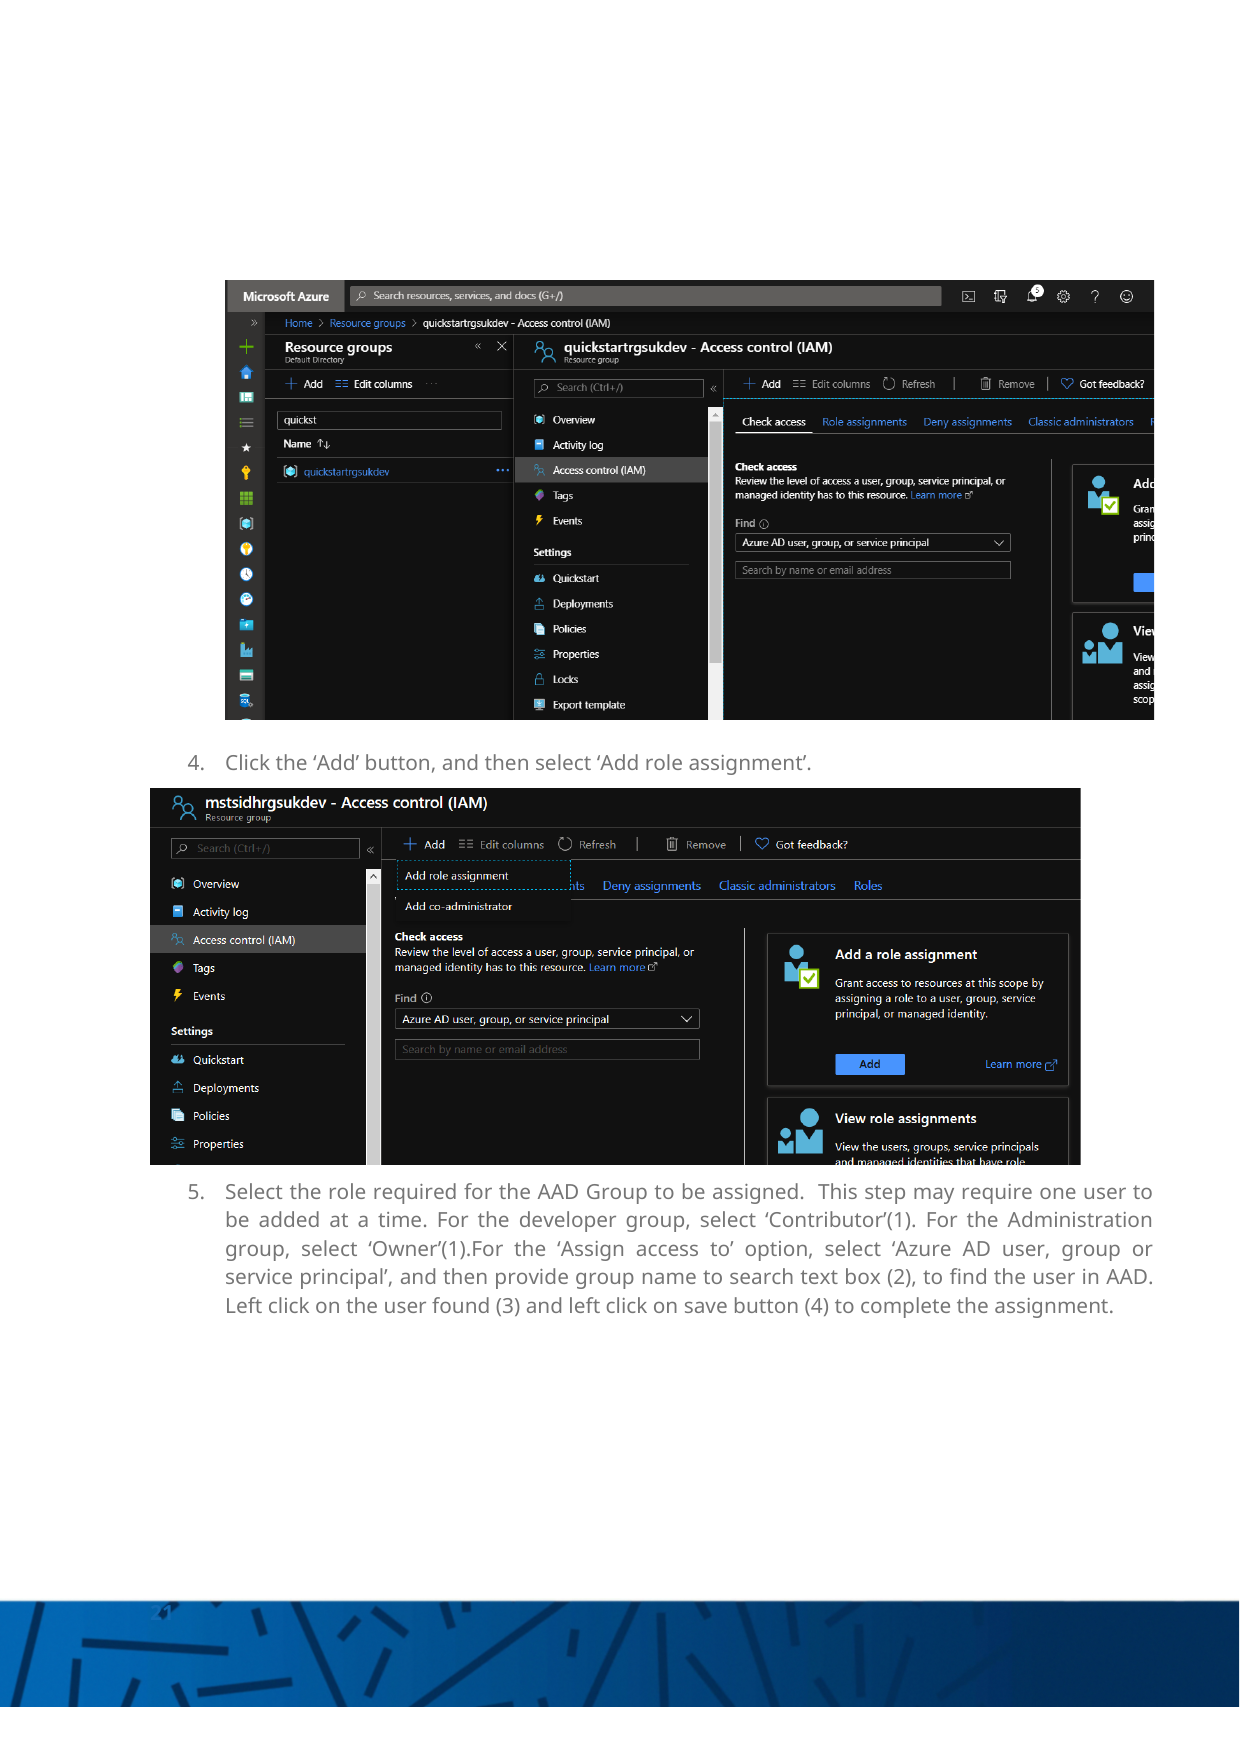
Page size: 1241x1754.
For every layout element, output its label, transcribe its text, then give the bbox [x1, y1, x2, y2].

list Click the ‘Add’ button, and then select ‘Add role assignment’. [187, 748, 1155, 776]
list Select the role required for the AAD Group to be assigned. This step may require one user to be added at a time. For the developer group, select ‘Contributor’(1). For the Administration group, select ‘Owner’(1).For the ‘Assign access to’ option, select ‘Azure AD user, group or service principal’, and then provide group name to search text box (2), to find the user in AAD. Left click on the user found (3) and left click on save button (4) to complete the assignment. [187, 1177, 1155, 1319]
picture [225, 280, 1155, 720]
picture [0, 1598, 1240, 1707]
picture [150, 788, 1081, 1165]
